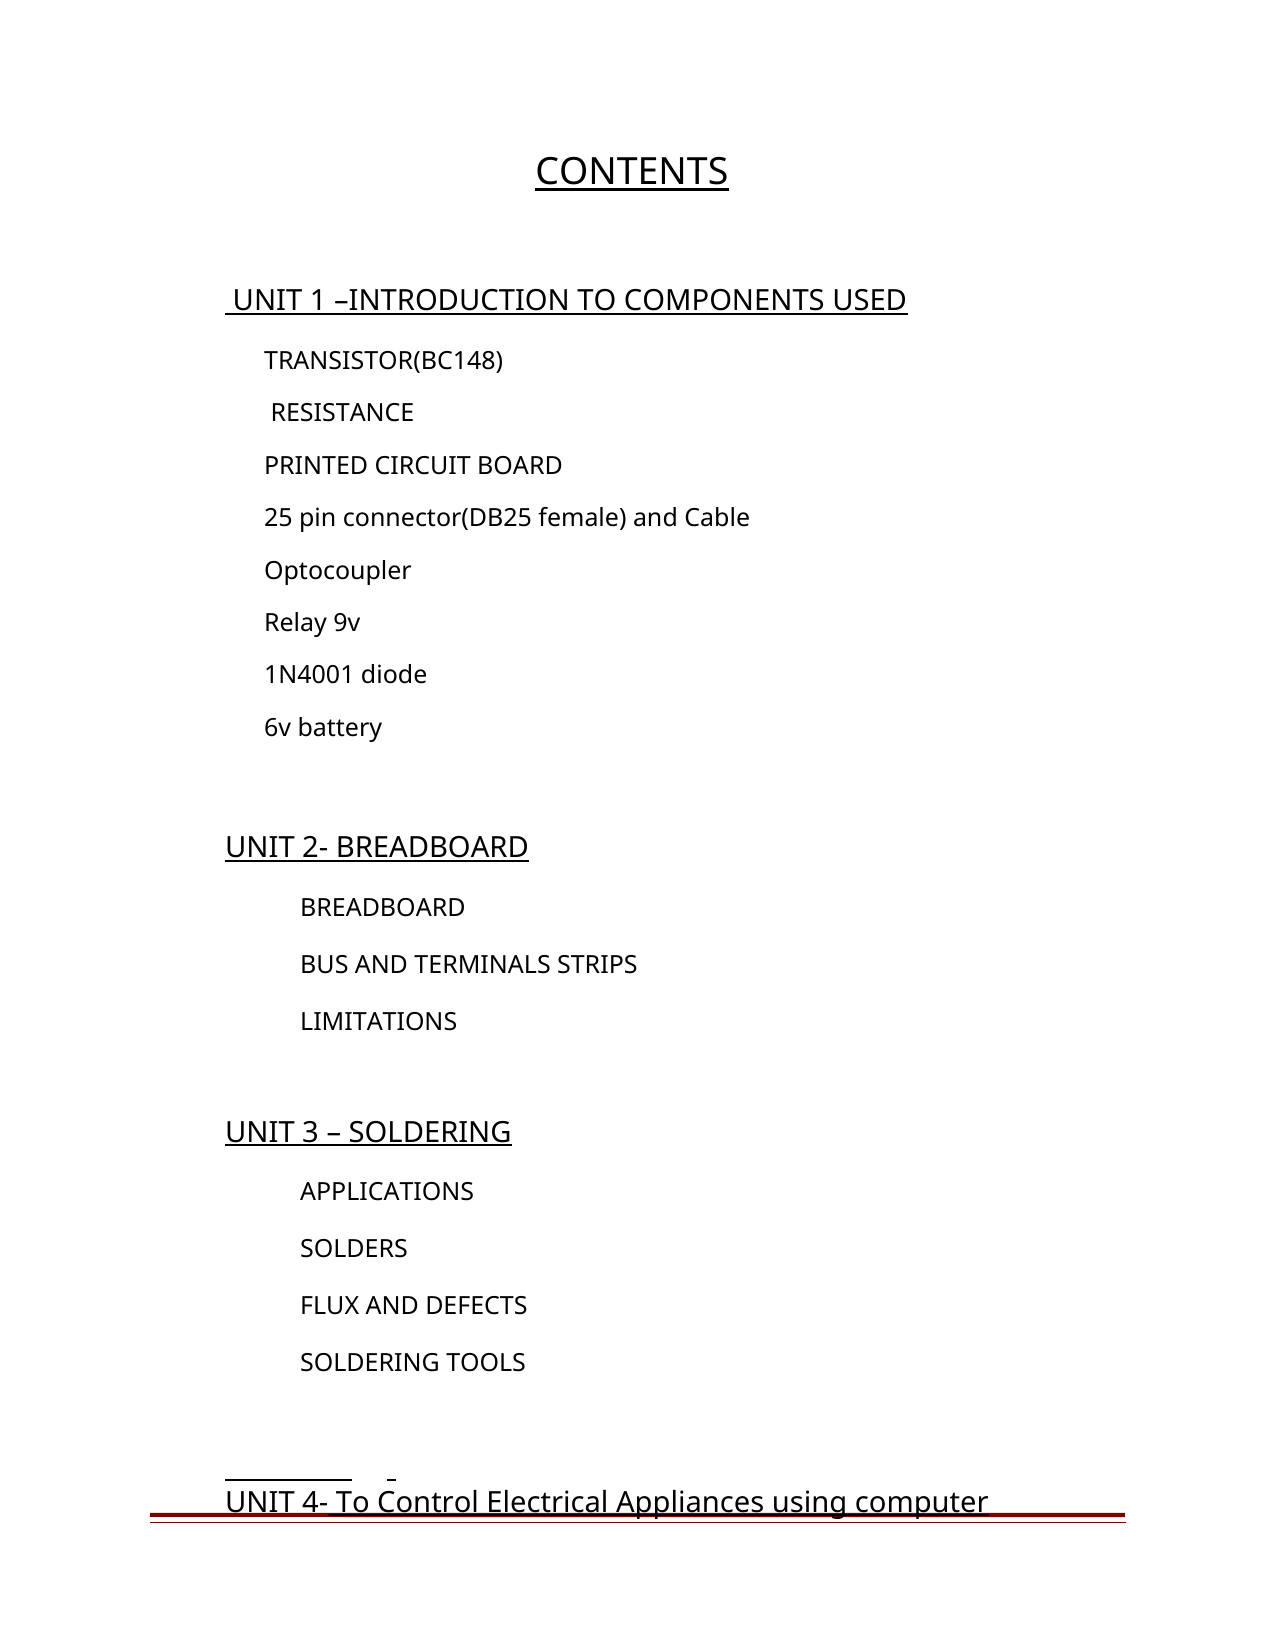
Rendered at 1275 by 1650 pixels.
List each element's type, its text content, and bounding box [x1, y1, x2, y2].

text CONTENTS [535, 150, 1275, 193]
text UNIT 3 – SOLDERING [225, 1115, 1275, 1149]
text PRINTED CIRCUIT BOARD [225, 451, 1275, 480]
text BREADBOARD [300, 893, 1275, 922]
text RESISTANCE [225, 399, 1275, 428]
text BUS AND TERMINALS STRIPS [300, 950, 1275, 979]
text 25 pin connector(DB25 female) and Cable [225, 503, 1275, 532]
text FLUX AND DEFECTS [300, 1291, 1275, 1320]
text Optocoupler [225, 556, 1275, 585]
text 6v battery [225, 713, 1275, 742]
text SOLDERING TOOLS [300, 1348, 1275, 1377]
text SOLDERS [300, 1234, 1275, 1263]
text TRANSISTOR(BC148) [225, 346, 1275, 375]
text UNIT 2- BREADBOARD [225, 831, 1275, 864]
text LIMITATIONS [300, 1007, 1275, 1037]
text UNIT 4- To Control Electrical Appliances using computer [225, 1485, 1275, 1519]
text Relay 9v [225, 608, 1275, 637]
text 1N4001 diode [225, 661, 1275, 690]
text APPLICATIONS [300, 1177, 1275, 1206]
text UNIT 1 –INTRODUCTION TO COMPONENTS USED [225, 283, 1275, 317]
